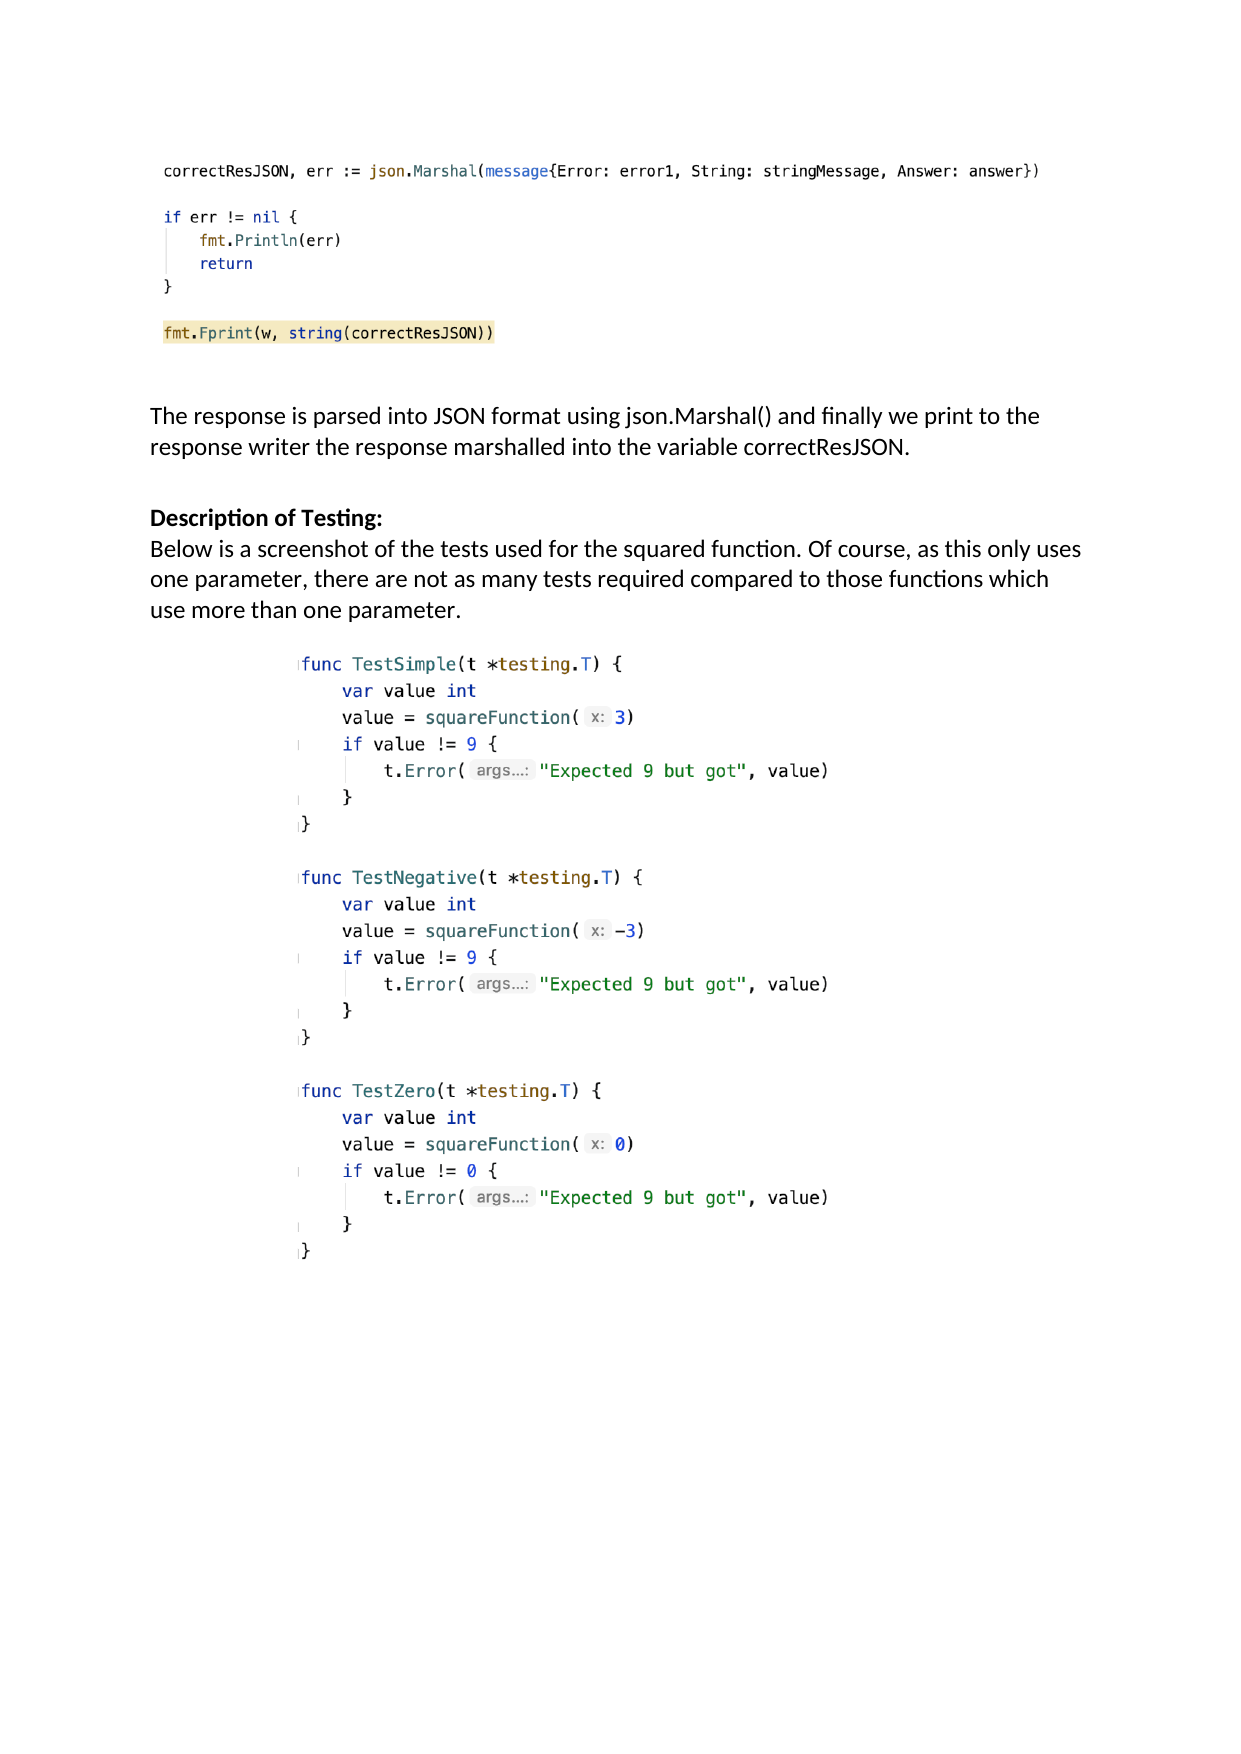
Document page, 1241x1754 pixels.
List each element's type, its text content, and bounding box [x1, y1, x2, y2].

text The response is parsed into JSON format using json.Marshal() and finally we print to the response writer the response marshalled into the variable correctResJSON. [150, 400, 1090, 461]
picture [150, 150, 1090, 360]
text Below is a screenshot of the tests used for the squared function. Of course, as this only uses one parameter, there are not as many tests required compared to those functions which use more than one parameter. [150, 533, 1090, 624]
picture [297, 630, 963, 1285]
text Description of Testing: [150, 502, 1090, 533]
